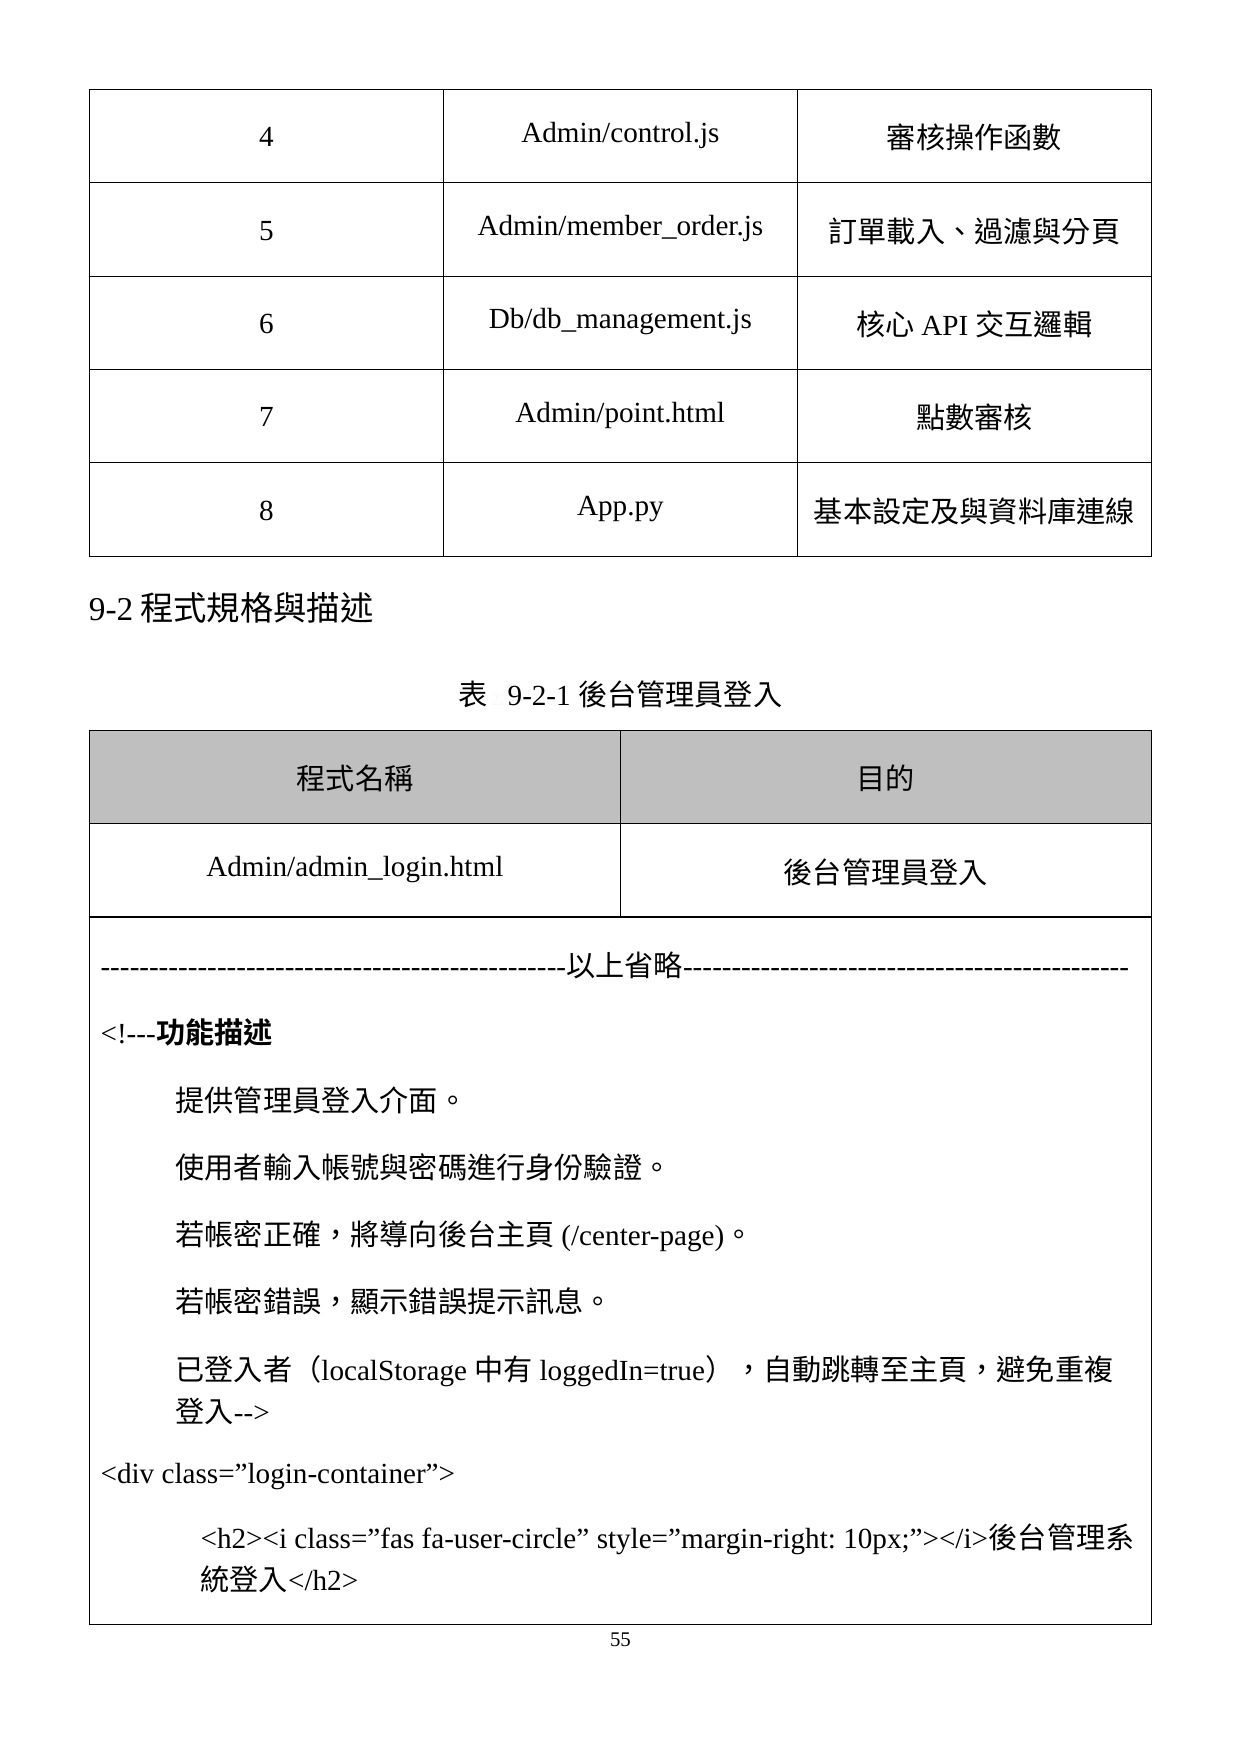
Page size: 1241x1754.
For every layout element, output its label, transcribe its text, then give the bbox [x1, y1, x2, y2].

table_cell 審核操作函數 [798, 90, 1151, 182]
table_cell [90, 918, 1151, 1624]
table_cell Admin/point.html [444, 370, 797, 462]
table_cell Db/db_management.js [444, 277, 797, 369]
table_cell 核心 API 交互邏輯 [798, 277, 1151, 369]
table_cell 點數審核 [798, 370, 1151, 462]
table_cell Admin/member_order.js [444, 183, 797, 276]
table_cell 後台管理員登入 [621, 824, 1151, 916]
text 表229-2-1 後台管理員登入 [89, 655, 1152, 730]
table_cell 5 [90, 183, 443, 276]
table_cell Admin/control.js [444, 90, 797, 182]
table_cell App.py [444, 463, 797, 556]
table_cell 4 [90, 90, 443, 182]
list 9-2程式規格與描述 [89, 582, 1152, 630]
table_cell 6 [90, 277, 443, 369]
table_cell 8 [90, 463, 443, 556]
table_cell 訂單載入、過濾與分頁 [798, 183, 1151, 276]
table_header 程式名稱 [90, 731, 620, 823]
table_header 目的 [621, 731, 1151, 823]
table_cell 基本設定及與資料庫連線 [798, 463, 1151, 556]
table_cell 7 [90, 370, 443, 462]
table_cell Admin/admin_login.html [90, 824, 620, 916]
